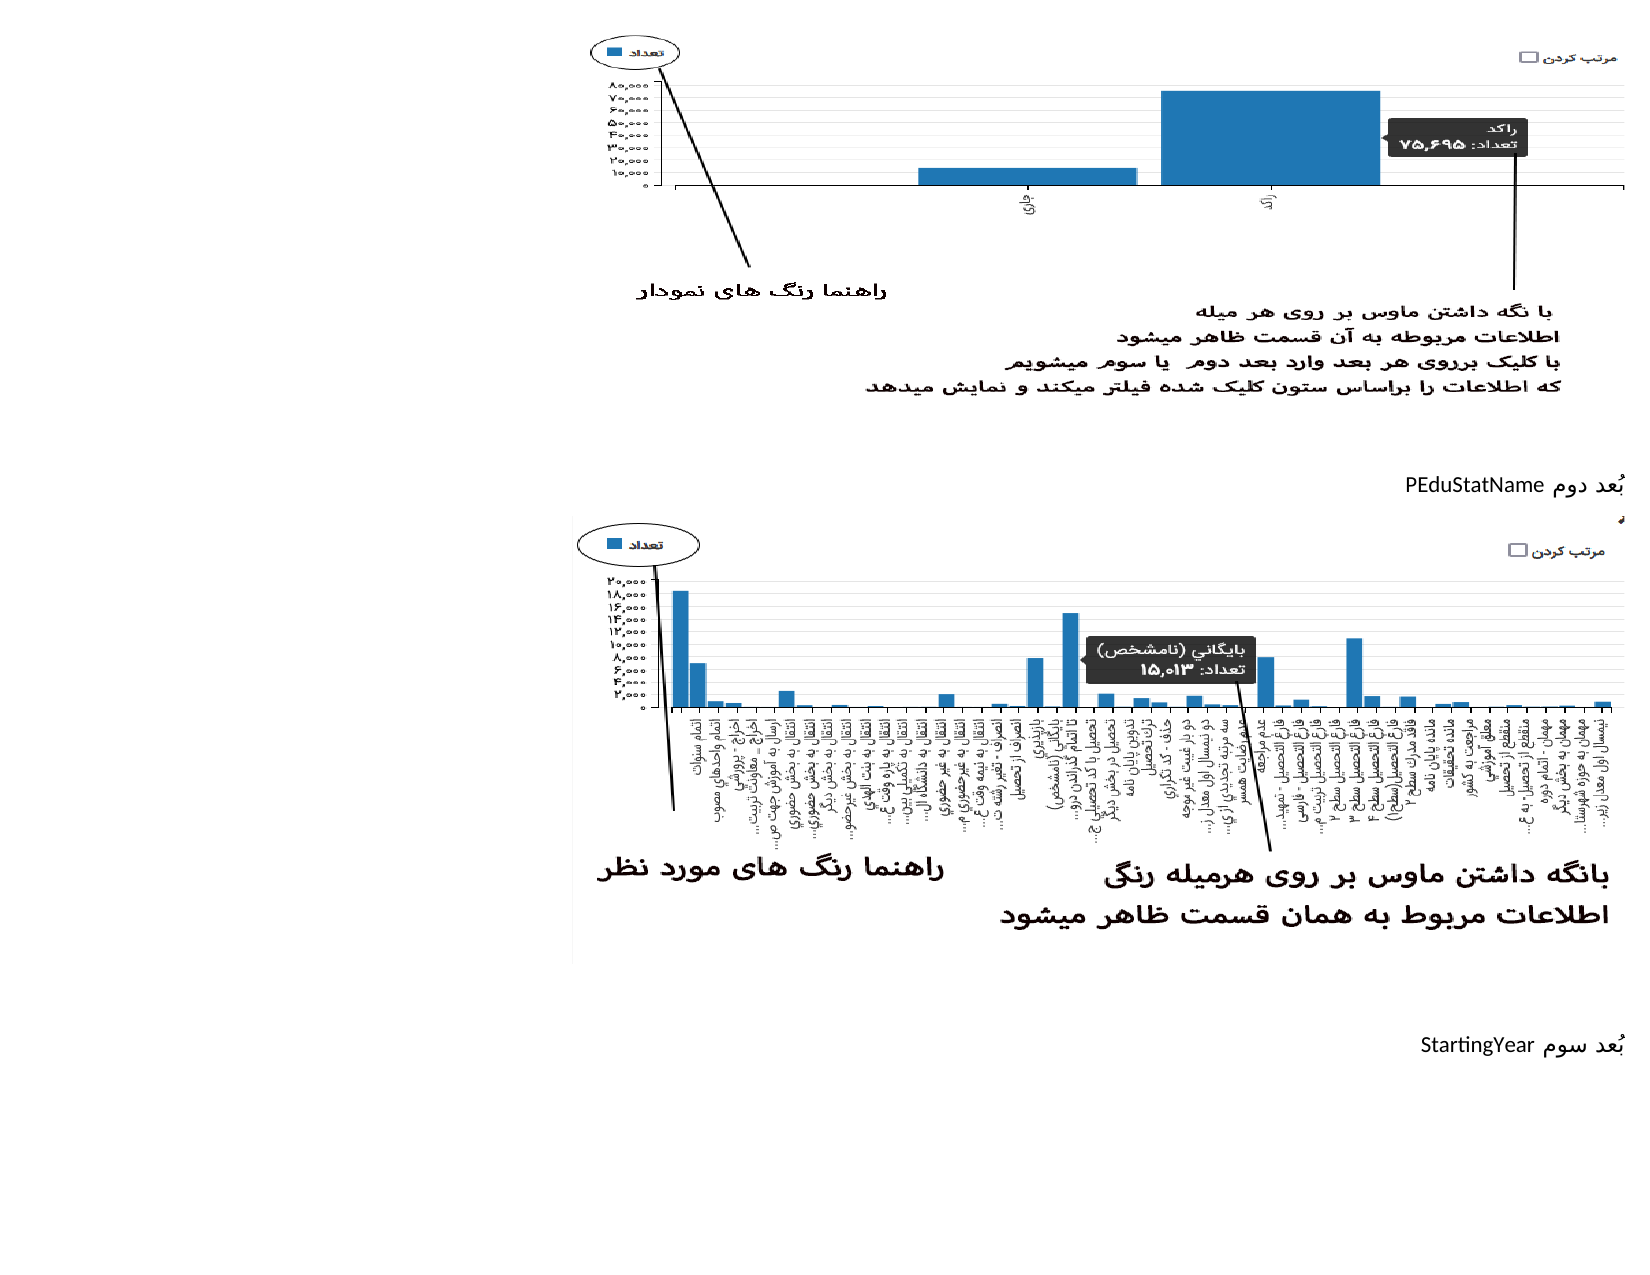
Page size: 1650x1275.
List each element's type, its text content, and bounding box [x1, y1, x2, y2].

text بُعد دوم PEduStatName [37, 470, 1650, 498]
picture [577, 28, 1625, 452]
picture [572, 516, 1625, 964]
text بُعد سوم StartingYear [37, 1030, 1650, 1058]
